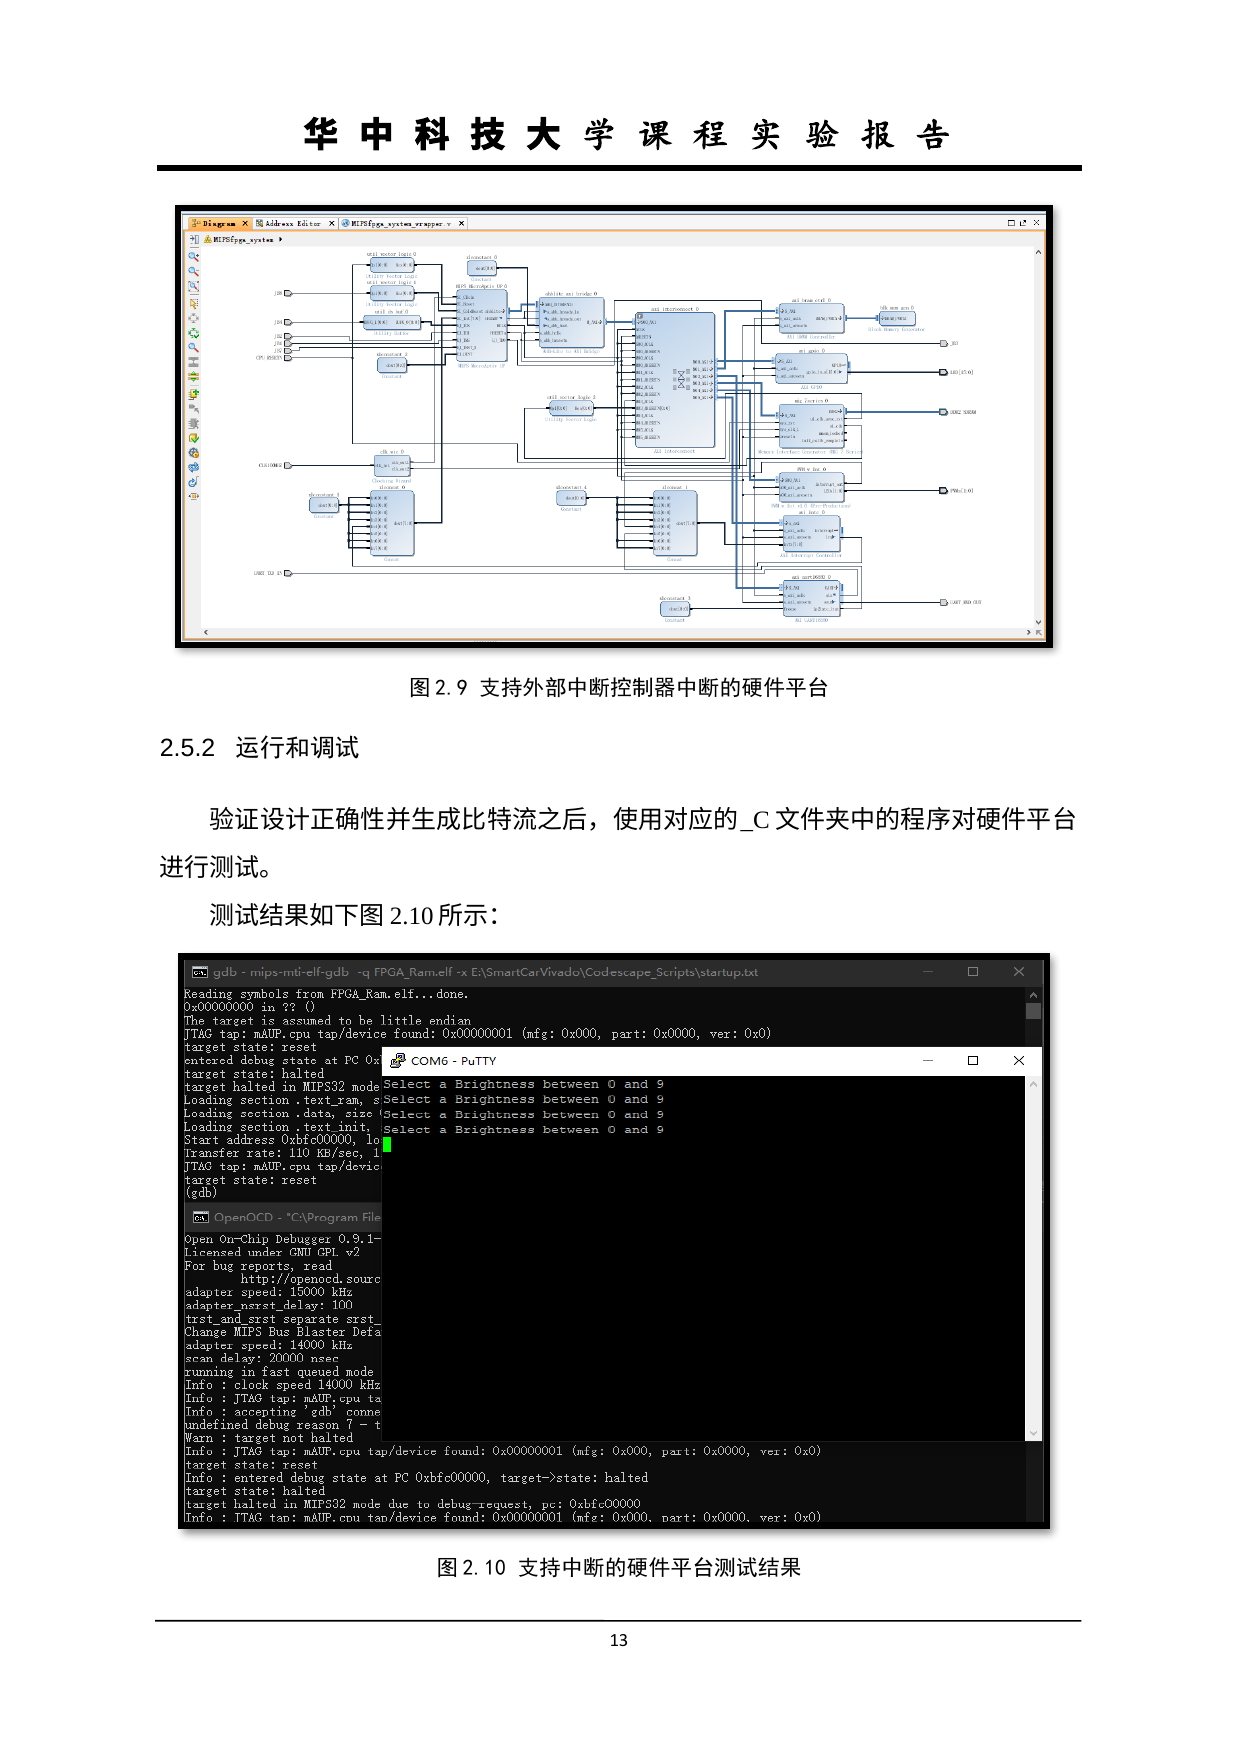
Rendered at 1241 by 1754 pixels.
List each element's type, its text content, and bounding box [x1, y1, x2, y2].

picture [181, 211, 1046, 642]
text 验证设计正确性并生成比特流之后，使用对应的_C文件夹中的程序对硬件平台进行测试。 [159, 794, 1078, 890]
subtitle 运行和调试 [159, 722, 1078, 770]
picture [184, 960, 1044, 1522]
text 测试结果如下图2.10所示： [159, 890, 1078, 938]
text 图2.9 支持外部中断控制器中断的硬件平台 [159, 674, 1078, 699]
text 图2.10 支持中断的硬件平台测试结果 [159, 1553, 1078, 1578]
